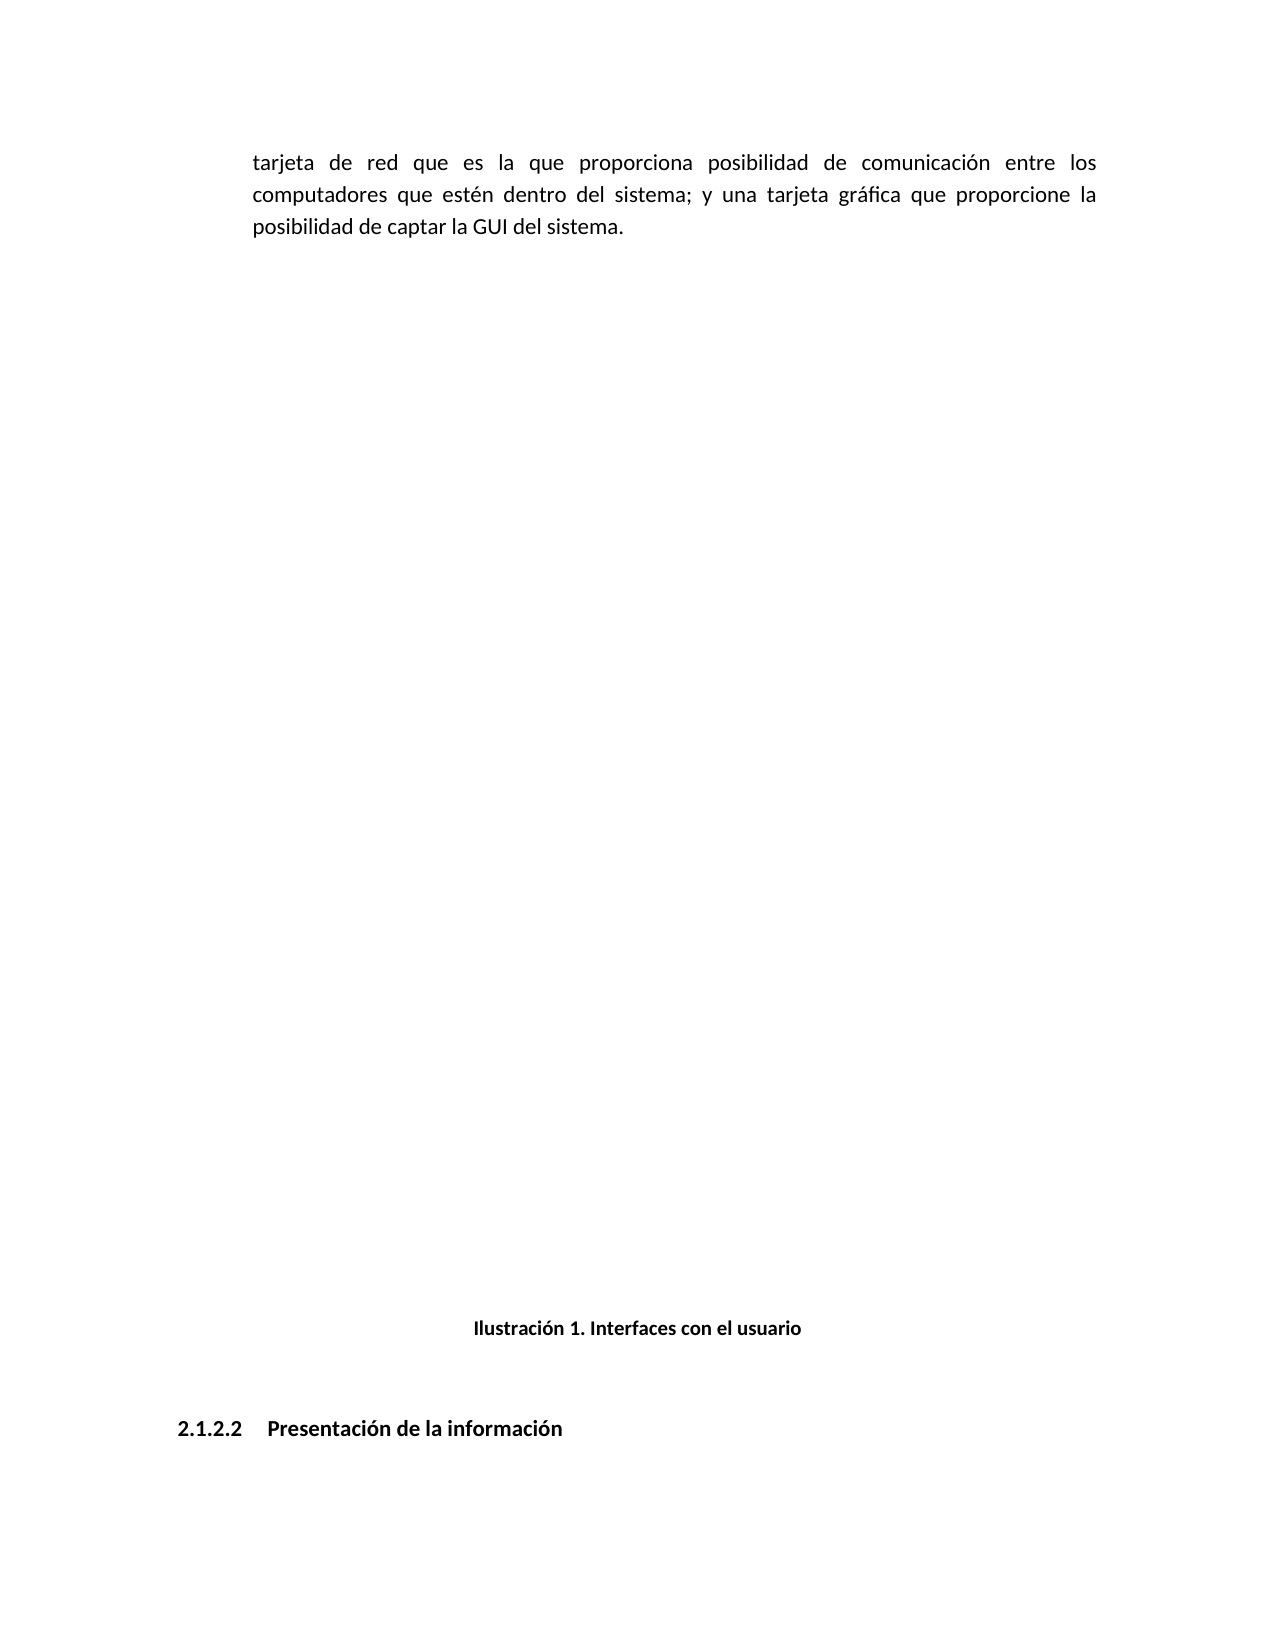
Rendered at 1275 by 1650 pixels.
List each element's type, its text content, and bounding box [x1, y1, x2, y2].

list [215, 148, 1098, 240]
subtitle Presentación de la información [177, 1414, 1098, 1442]
text Ilustración 1. Interfaces con el usuario [177, 1315, 1098, 1340]
